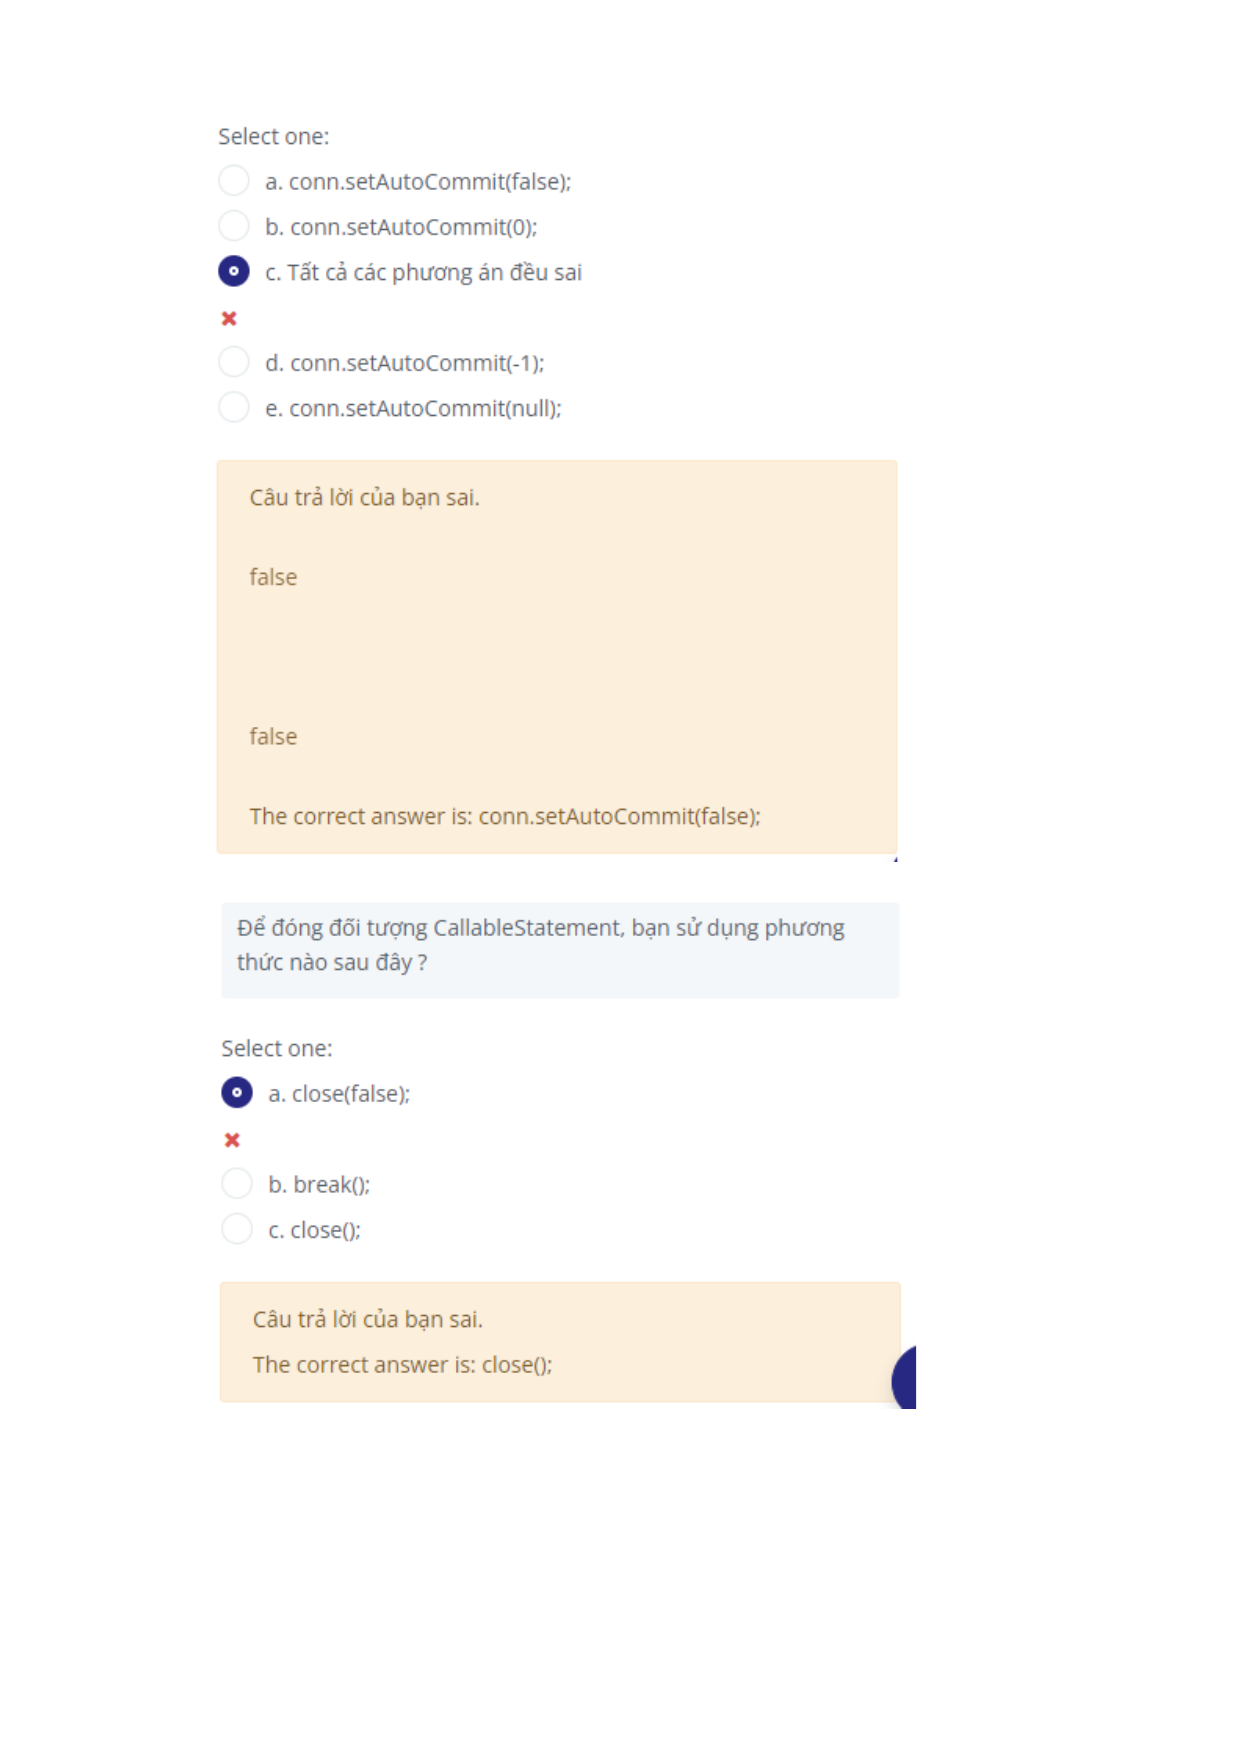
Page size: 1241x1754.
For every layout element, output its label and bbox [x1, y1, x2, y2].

picture [206, 889, 917, 1409]
picture [206, 118, 898, 862]
